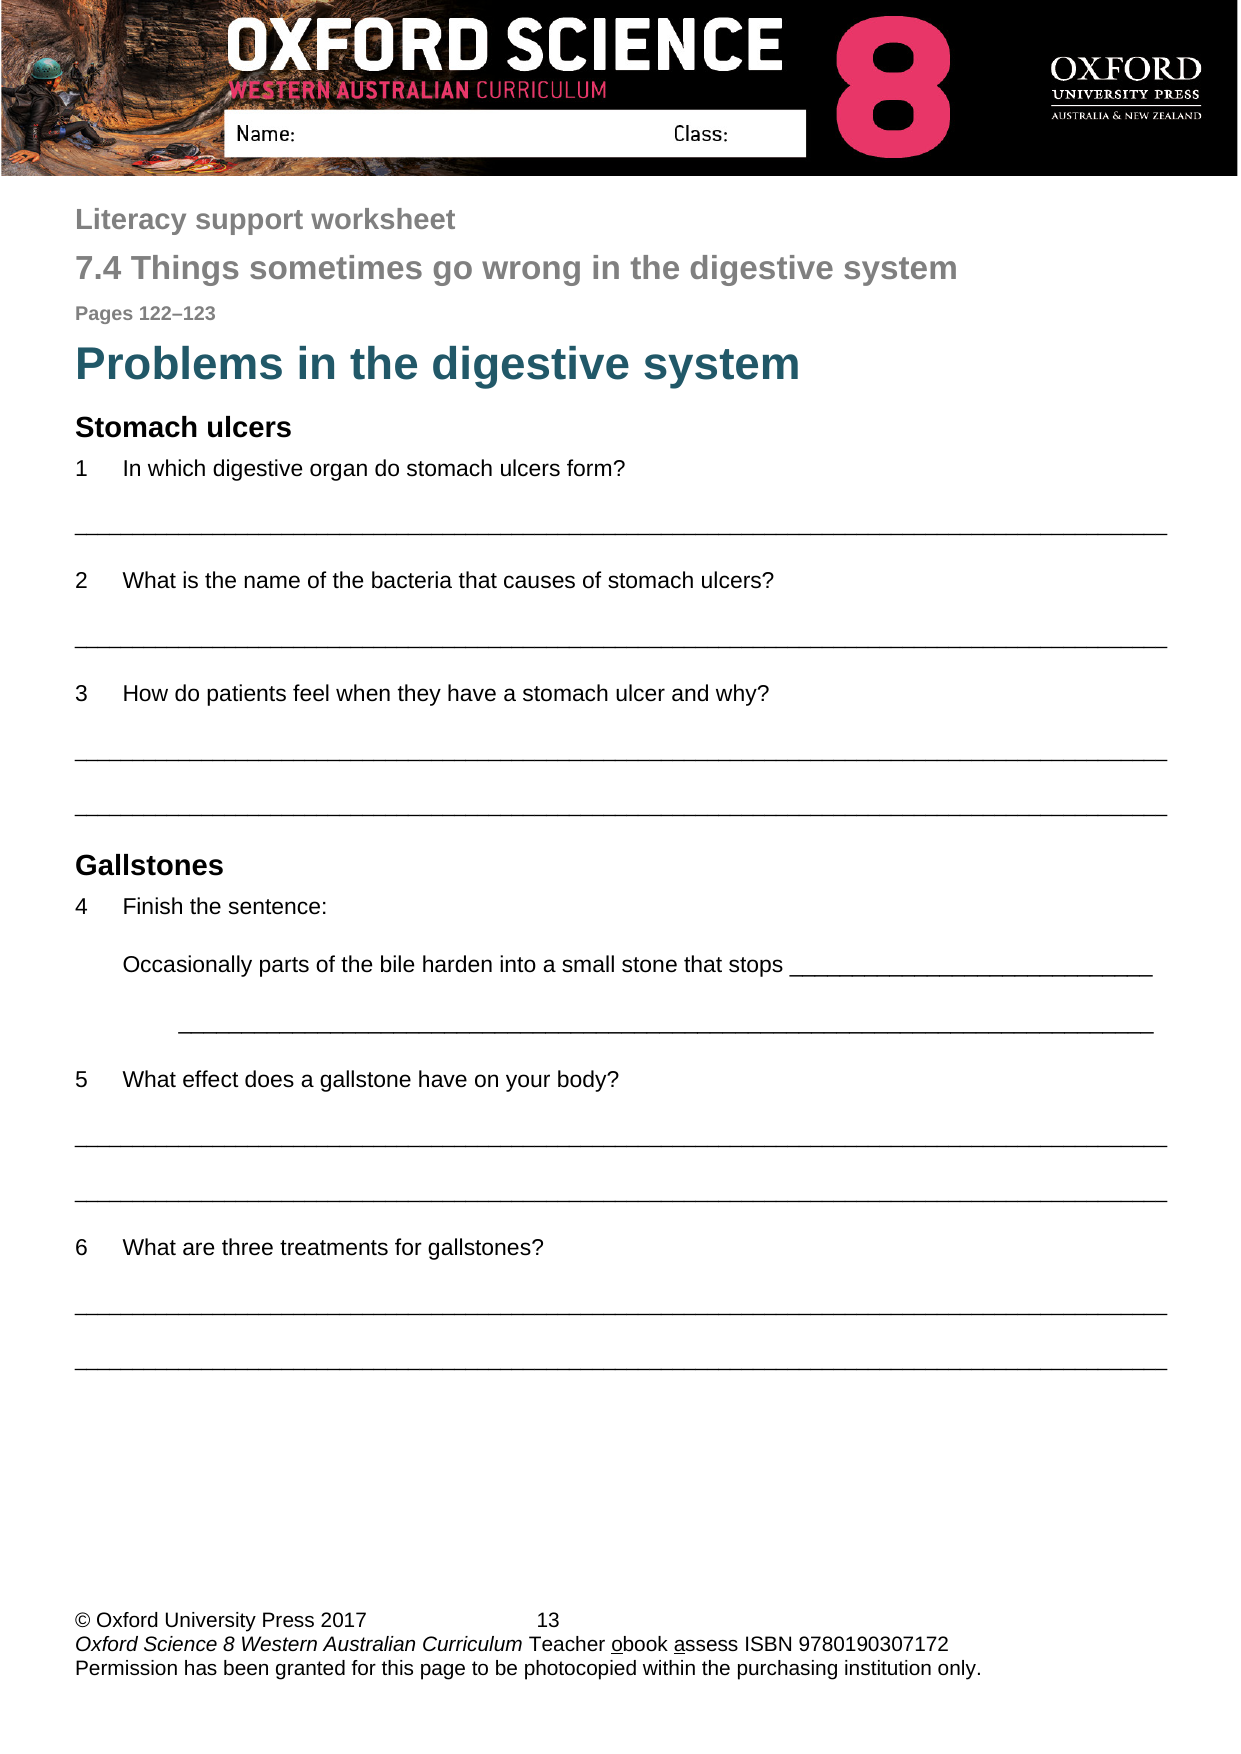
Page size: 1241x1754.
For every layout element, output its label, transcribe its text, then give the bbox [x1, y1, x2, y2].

list 4 Finish the sentence: [75, 893, 1165, 919]
list Occasionally parts of the bile harden into a small stone that stops [122, 951, 1165, 977]
list 2 What is the name of the bacteria that causes of stomach ulcers? [75, 567, 1165, 594]
text Stomach ulcers [75, 410, 1165, 443]
text Pages 122–123 [75, 299, 1165, 324]
text Literacy support worksheet [75, 175, 1165, 236]
text Gallstones [75, 848, 1165, 882]
list 3 How do patients feel when they have a stomach ulcer and why? [75, 680, 1165, 707]
text Problems in the digestive system [75, 337, 1165, 389]
picture [0, 0, 1236, 175]
list 5 What effect does a gallstone have on your body? [75, 1066, 1165, 1092]
list 1 In which digestive organ do stomach ulcers form? [75, 454, 1165, 481]
text 7.4 Things sometimes go wrong in the digestive system [75, 248, 1165, 287]
list 6 What are three treatments for gallstones? [75, 1234, 1165, 1260]
